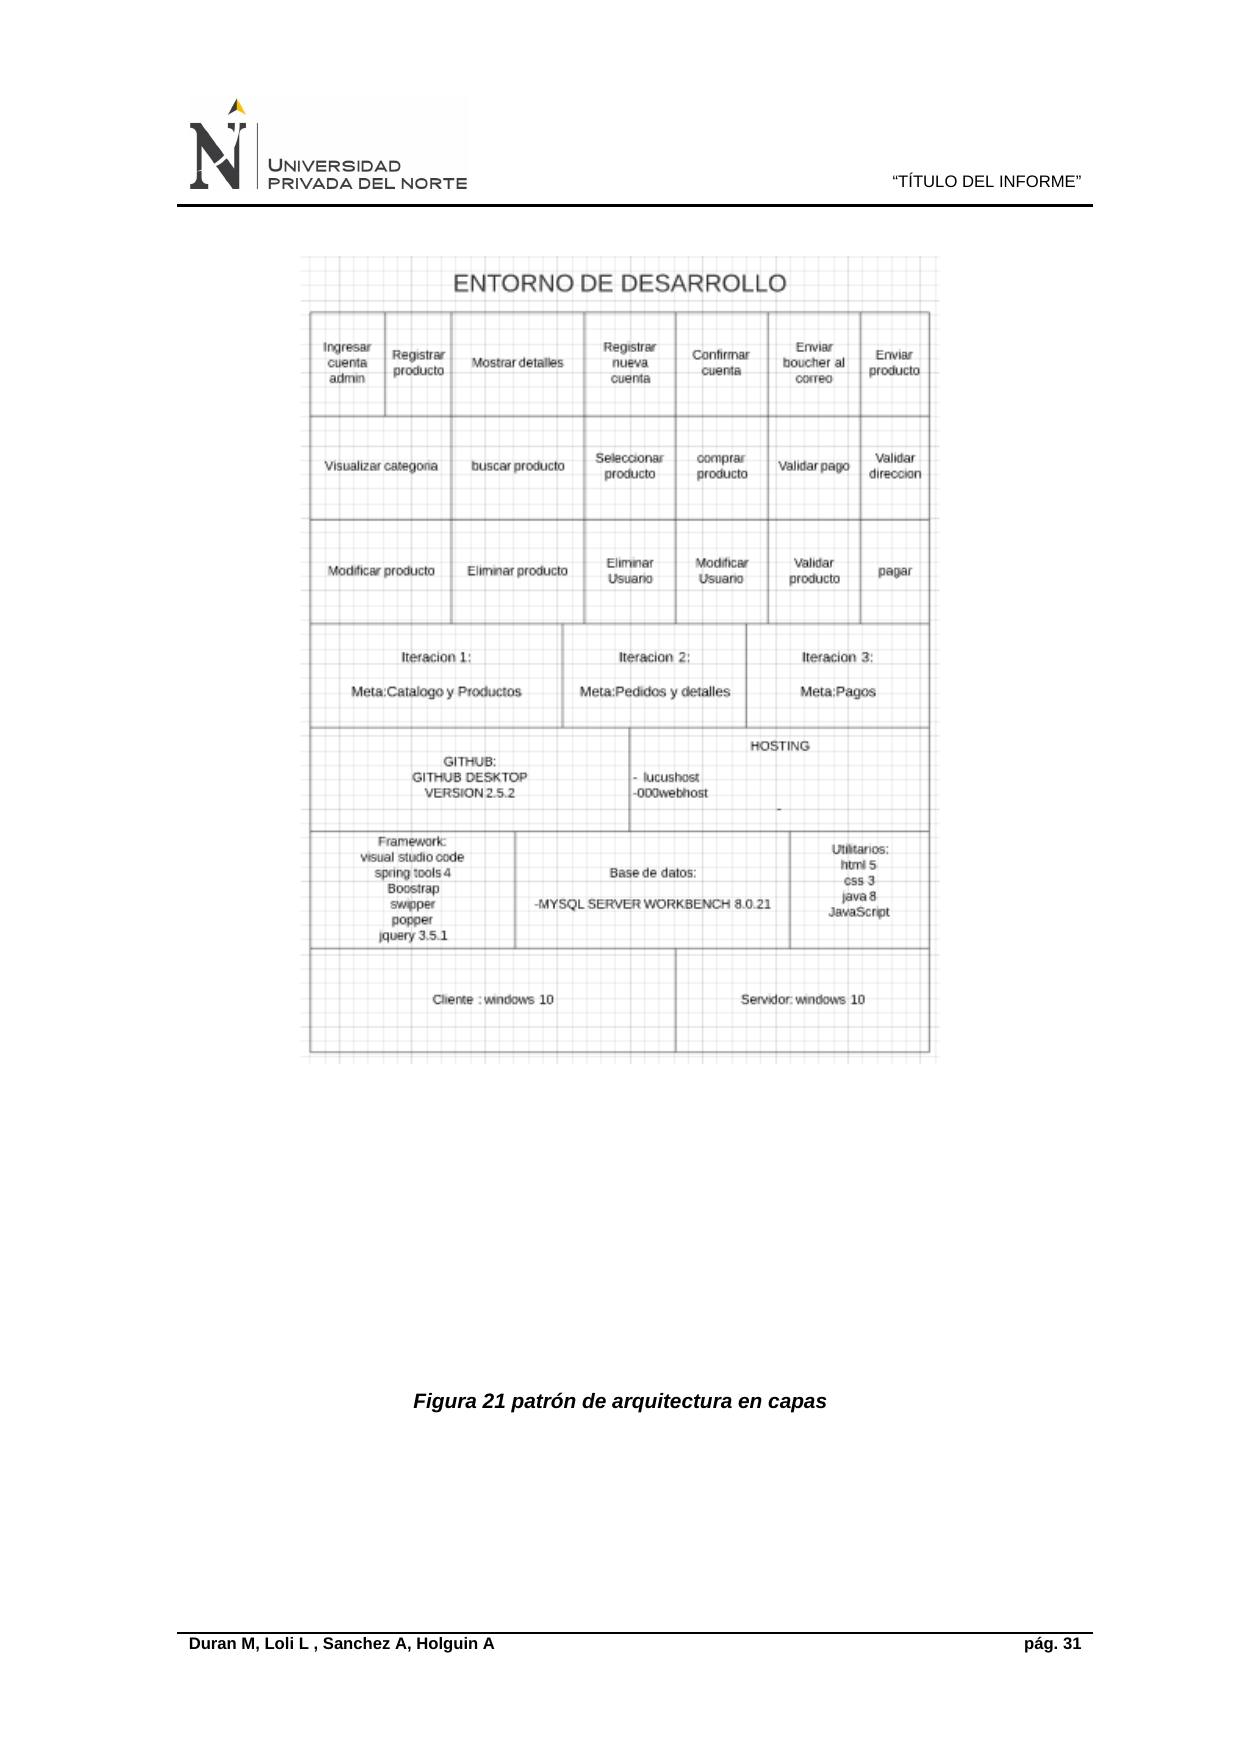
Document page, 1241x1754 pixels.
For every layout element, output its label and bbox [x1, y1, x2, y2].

picture [188, 95, 469, 191]
picture [300, 256, 940, 1064]
